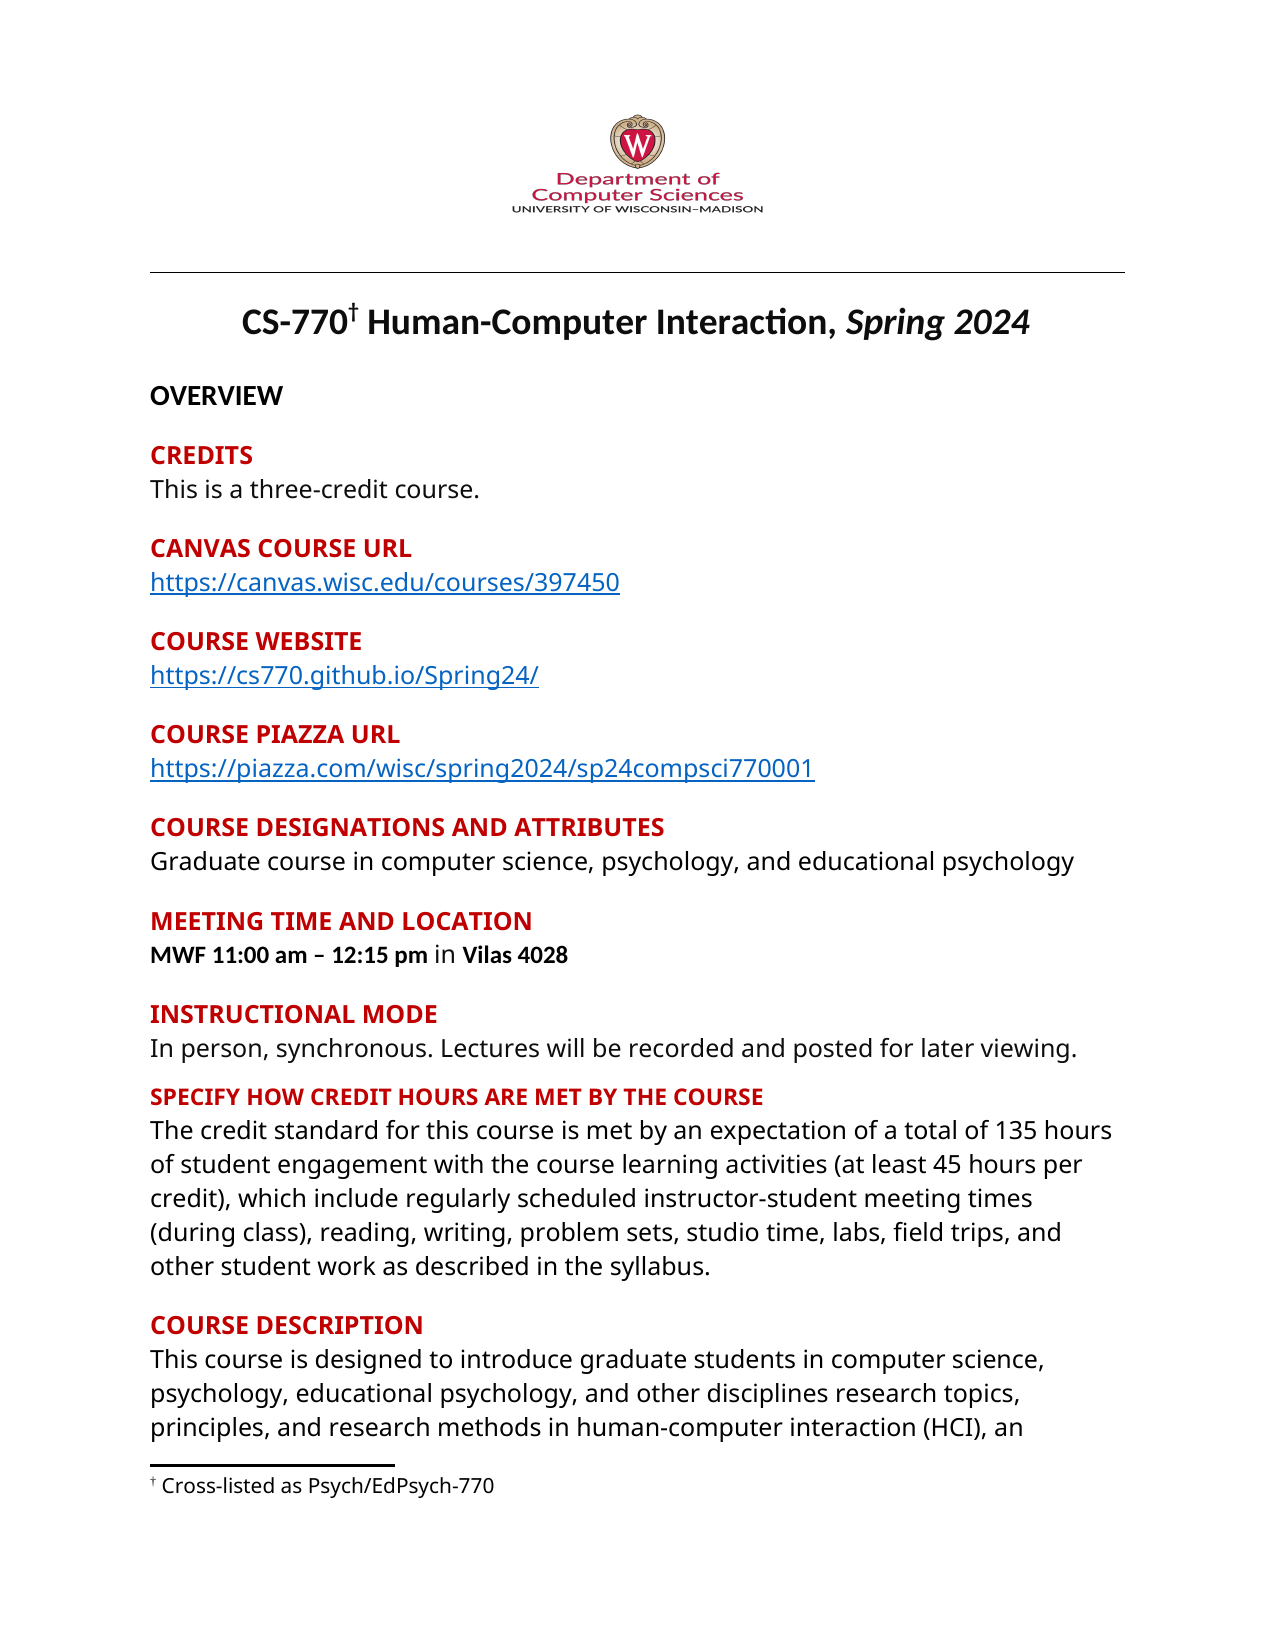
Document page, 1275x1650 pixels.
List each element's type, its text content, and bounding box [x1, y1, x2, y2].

text https://piazza.com/wisc/spring2024/sp24compsci770001 [150, 751, 1125, 785]
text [150, 1342, 1125, 1444]
text Graduate course in computer science, psychology, and educational psychology [150, 844, 1125, 878]
text In person, synchronous. Lectures will be recorded and posted for later viewing. [150, 1030, 1125, 1064]
subtitle COURSE DESCRIPTION [150, 1308, 1125, 1342]
text https://canvas.wisc.edu/courses/397450 [150, 565, 1125, 599]
title CS-770 Human-Computer Interaction, Spring 2024 [150, 298, 1125, 343]
subtitle COURSE WEBSITE [150, 624, 1125, 658]
subtitle CANVAS COURSE URL [150, 531, 1125, 565]
subtitle COURSE PIAZZA URL [150, 717, 1125, 751]
text MWF 11:00 am – 12:15 pm in Vilas 4028 [150, 937, 1125, 971]
subtitle INSTRUCTIONAL MODE [150, 996, 1125, 1030]
text SPECIFY HOW CREDIT HOURS ARE MET BY THE COURSE The credit standard for this course is met by an expectation of a total of 135 hours of student engagement with the course learning activities (at least 45 hours per credit), which include regularly scheduled instructor-student meeting times (during class), reading, writing, problem sets, studio time, labs, field trips, and other student work as described in the syllabus. [150, 1081, 1125, 1283]
text This is a three-credit course. [150, 472, 1125, 506]
subtitle CREDITS [150, 437, 1125, 472]
picture [496, 75, 779, 253]
subtitle COURSE DESIGNATIONS AND ATTRIBUTES [150, 810, 1125, 844]
subtitle OVERVIEW [150, 377, 1125, 412]
subtitle MEETING TIME AND LOCATION [150, 903, 1125, 937]
text https://cs770.github.io/Spring24/ [150, 658, 1125, 692]
